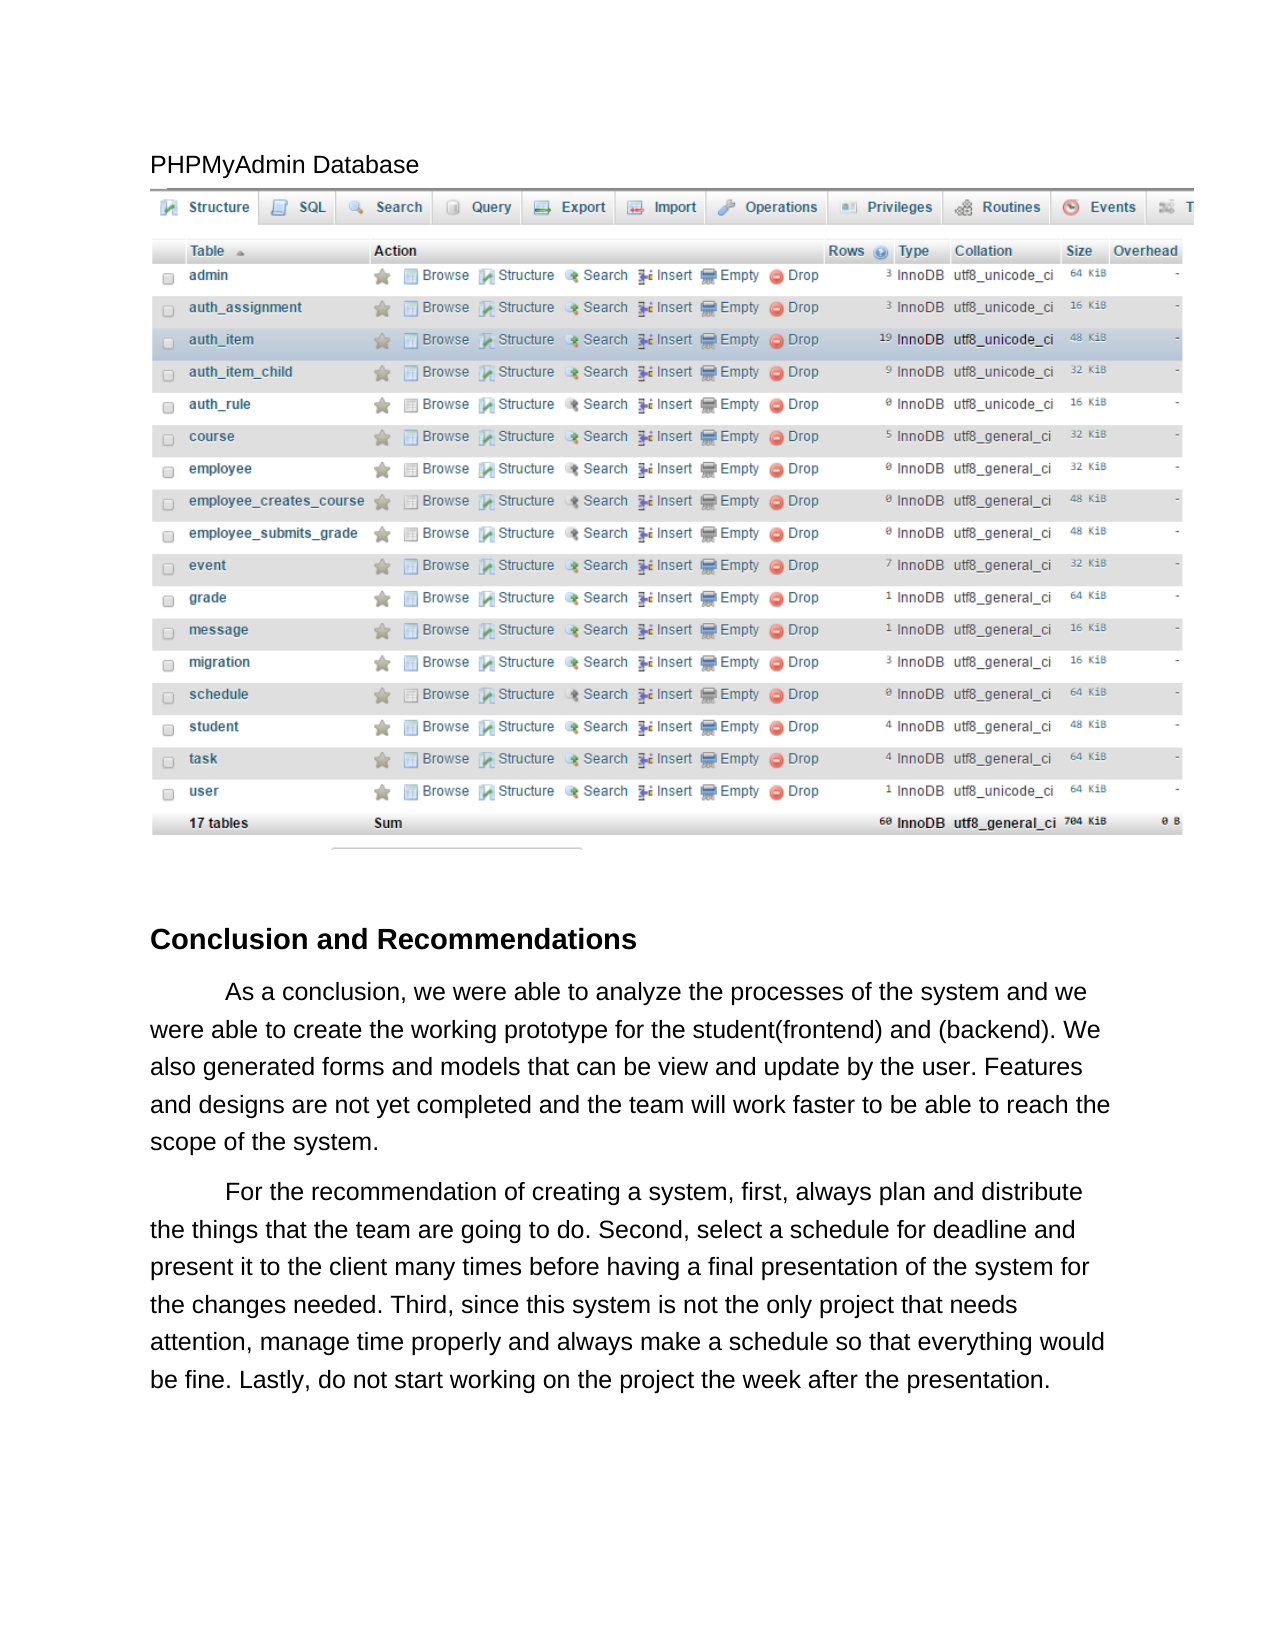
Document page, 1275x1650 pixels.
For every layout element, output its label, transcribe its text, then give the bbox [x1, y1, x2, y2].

picture [150, 188, 1194, 850]
text Conclusion and Recommendations [150, 918, 1125, 956]
text For the recommendation of creating a system, first, always plan and distribute the things that the team are going to do. Second, select a schedule for deadline and present it to the client many times before having a final presentation of the system for the changes needed. Third, since this system is not the only project that needs attention, manage time properly and always make a schedule so that everything would be fine. Lastly, do not start working on the project the week after the presentation. [150, 1168, 1125, 1393]
subtitle PHPMyAdmin Database [150, 150, 1125, 179]
text As a conclusion, we were able to analyze the processes of the system and we were able to create the working prototype for the student(frontend) and (backend). We also generated forms and models that can be view and update by the user. Features and designs are not yet completed and the team will work faster to be able to reach the scope of the system. [150, 968, 1125, 1156]
